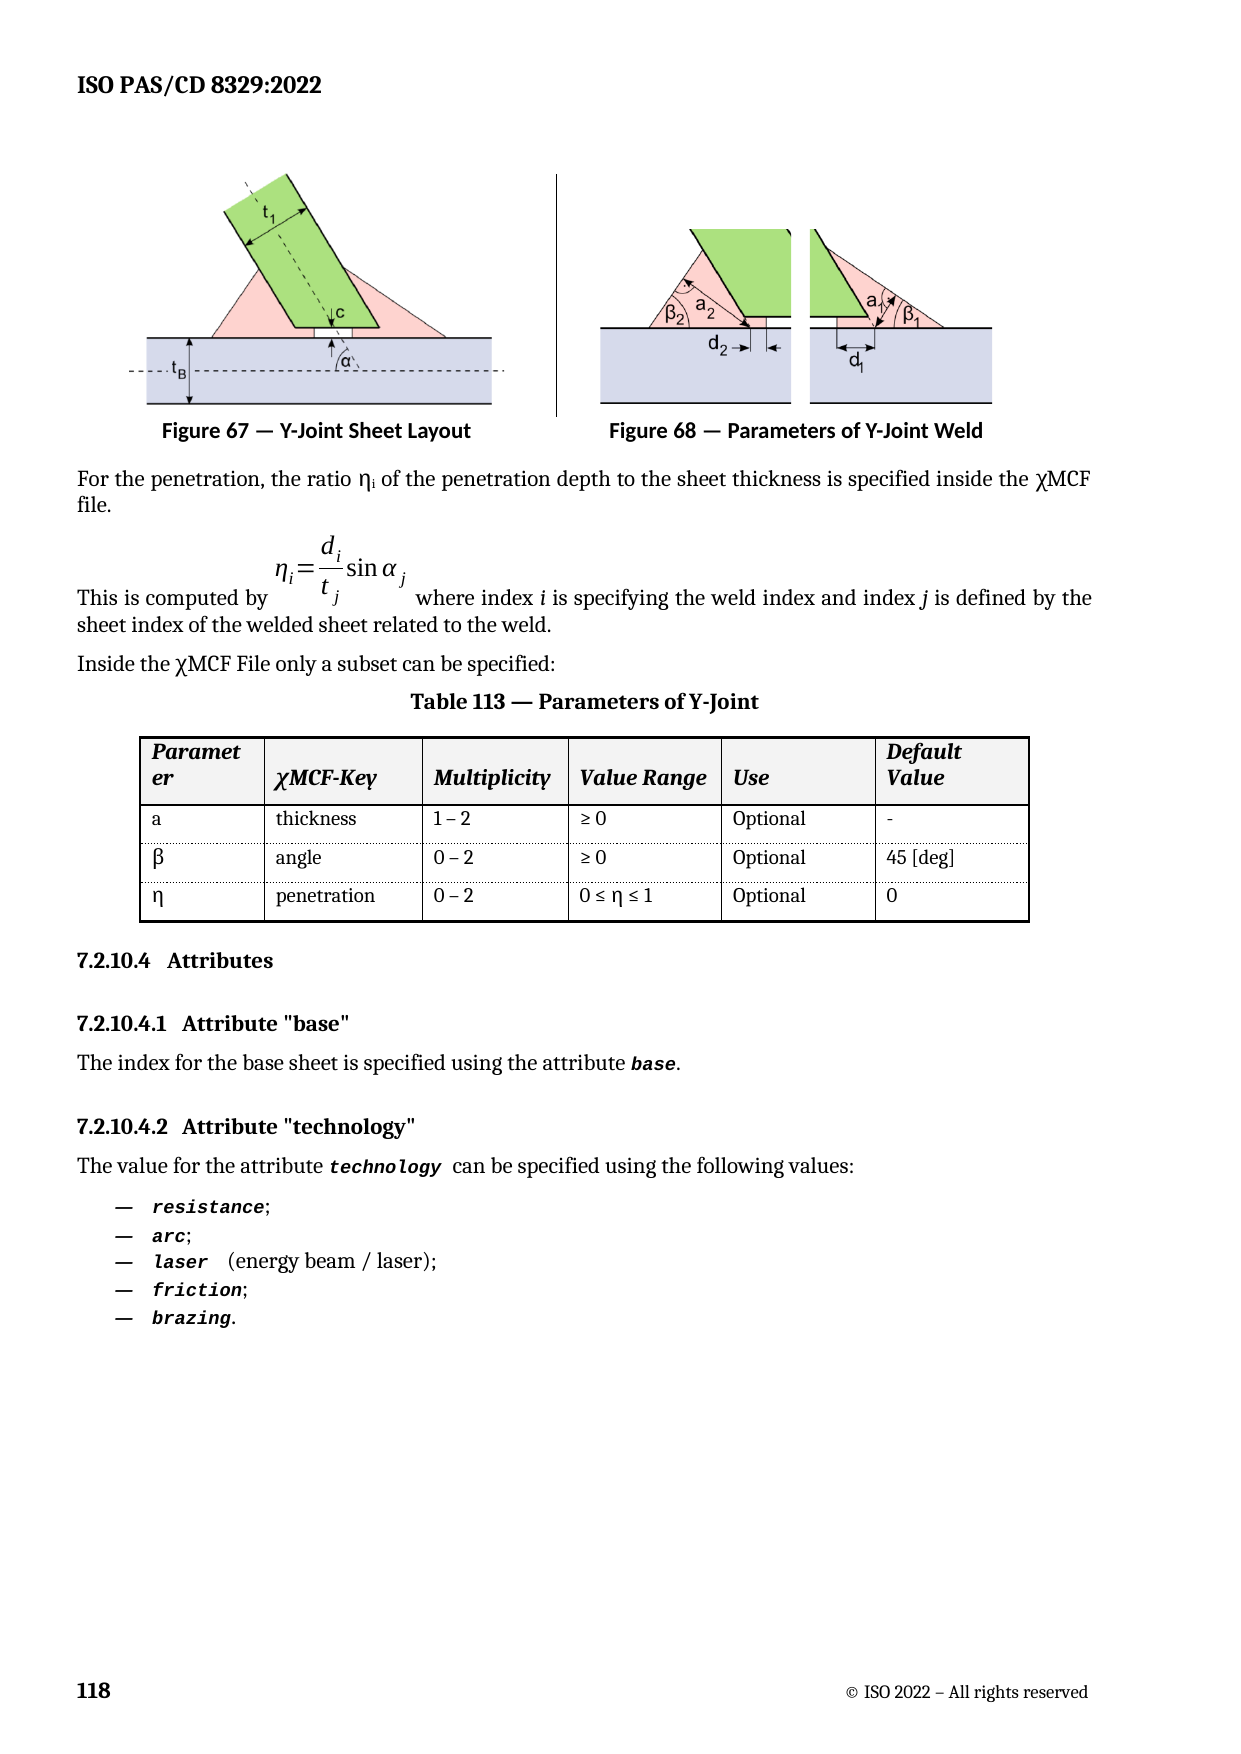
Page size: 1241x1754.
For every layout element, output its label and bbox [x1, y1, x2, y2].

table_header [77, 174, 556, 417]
picture [600, 229, 792, 404]
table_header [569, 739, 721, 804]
picture [129, 173, 505, 405]
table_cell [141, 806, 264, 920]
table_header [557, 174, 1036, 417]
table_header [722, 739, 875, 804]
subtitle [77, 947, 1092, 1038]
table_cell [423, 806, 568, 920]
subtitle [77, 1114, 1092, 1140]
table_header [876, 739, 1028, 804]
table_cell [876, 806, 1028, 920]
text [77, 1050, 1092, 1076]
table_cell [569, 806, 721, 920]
picture [809, 229, 993, 404]
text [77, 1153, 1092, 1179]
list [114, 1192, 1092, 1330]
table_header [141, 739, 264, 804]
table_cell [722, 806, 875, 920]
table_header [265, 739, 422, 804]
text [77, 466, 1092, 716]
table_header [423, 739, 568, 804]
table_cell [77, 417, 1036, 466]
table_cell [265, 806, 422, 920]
